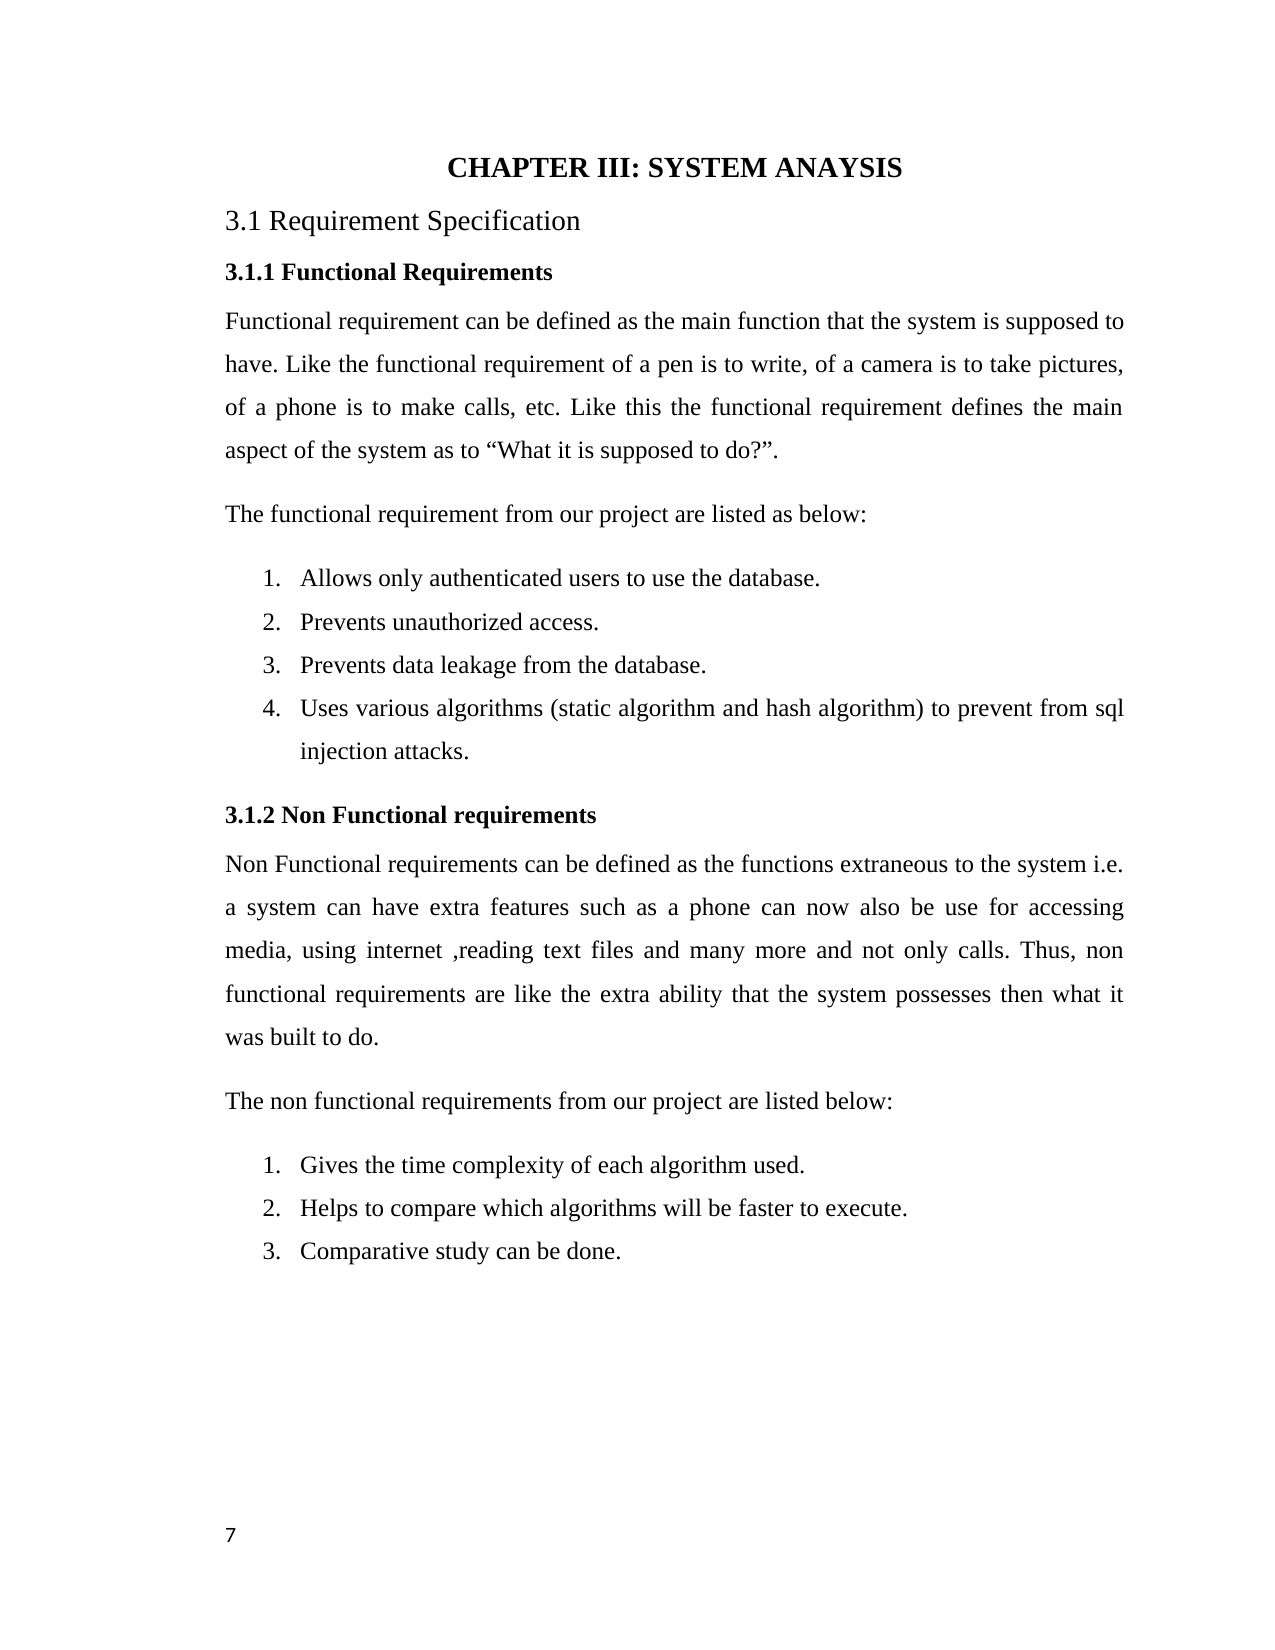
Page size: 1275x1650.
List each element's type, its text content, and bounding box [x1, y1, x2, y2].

subtitle 3.1.1 Functional Requirements [225, 257, 1125, 286]
list Prevents data leakage from the database. [262, 650, 1125, 678]
text The non functional requirements from our project are listed below: [225, 1086, 1125, 1114]
list Uses various algorithms (static algorithm and hash algorithm) to prevent from sql injection attacks. [262, 693, 1125, 765]
list Helps to compare which algorithms will be faster to execute. [262, 1193, 1125, 1222]
list Comparative study can be done. [262, 1236, 1125, 1265]
subtitle 3.1 Requirement Specification [225, 203, 1125, 237]
text The functional requirement from our project are listed as below: [225, 499, 1125, 528]
list Prevents unauthorized access. [262, 607, 1125, 635]
list Gives the time complexity of each algorithm used. [262, 1150, 1125, 1178]
subtitle CHAPTER III: SYSTEM ANAYSIS [225, 150, 1125, 183]
text Functional requirement can be defined as the main function that the system is supposed to have. Like the functional requirement of a pen is to write, of a camera is to take pictures, of a phone is to make calls, etc. Like this the functional requirement defines the main aspect of the system as to “What it is supposed to do?”. [225, 306, 1125, 464]
text Non Functional requirements can be defined as the functions extraneous to the system i.e. a system can have extra features such as a phone can now also be use for accessing media, using internet ,reading text files and many more and not only calls. Thus, non functional requirements are like the extra ability that the system possesses then what it was built to do. [225, 849, 1125, 1051]
list Allows only authenticated users to use the database. [262, 563, 1125, 592]
subtitle 3.1.2 Non Functional requirements [225, 800, 1125, 829]
